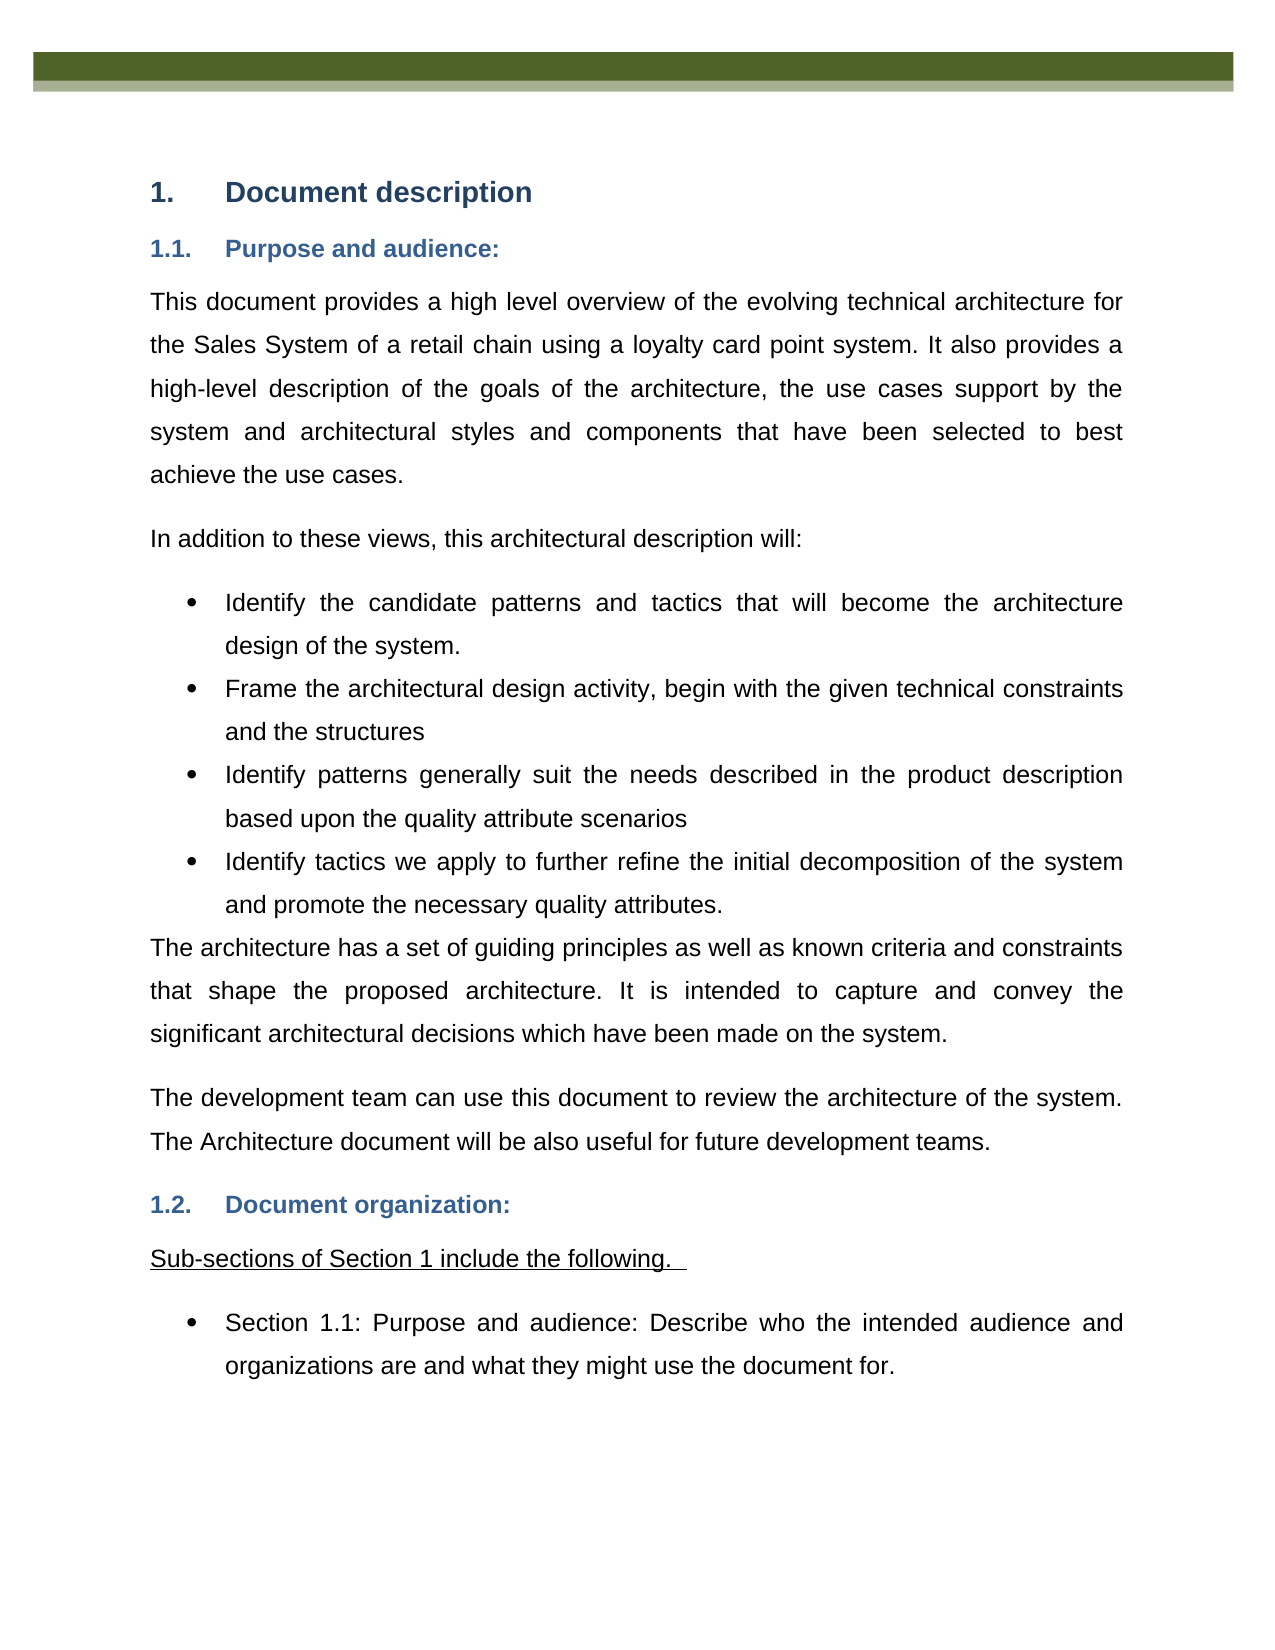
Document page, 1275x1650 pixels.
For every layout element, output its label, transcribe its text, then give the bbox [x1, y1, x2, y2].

list Frame the architectural design activity, begin with the given technical constraints and the structures [187, 674, 1125, 746]
list Identify patterns generally suit the needs described in the product description based upon the quality attribute scenarios [187, 760, 1125, 832]
subtitle Document organization: [150, 1190, 1125, 1219]
list Section 1.1: Purpose and audience: Describe who the intended audience and organizations are and what they might use the document for. [187, 1308, 1125, 1380]
subtitle Purpose and audience: [150, 233, 1125, 262]
text The architecture has a set of guiding principles as well as known criteria and constraints that shape the proposed architecture. It is intended to capture and convey the significant architectural decisions which have been made on the system. [150, 933, 1125, 1048]
text This document provides a high level overview of the evolving technical architecture for the Sales System of a retail chain using a loyalty card point system. It also provides a high-level description of the goals of the architecture, the use cases support by the system and architectural styles and components that have been selected to best achieve the use cases. [150, 287, 1125, 488]
list Identify tactics we apply to further refine the initial decomposition of the system and promote the necessary quality attributes. [187, 847, 1125, 919]
text The development team can use this document to review the architecture of the system. The Architecture document will be also useful for future development teams. [150, 1083, 1125, 1155]
list Identify the candidate patterns and tactics that will become the architecture design of the system. [187, 588, 1125, 660]
subtitle Document description [150, 175, 1125, 208]
text In addition to these views, this architectural description will: [150, 524, 1125, 552]
text Sub-sections of Section 1 include the following. [150, 1244, 1125, 1273]
